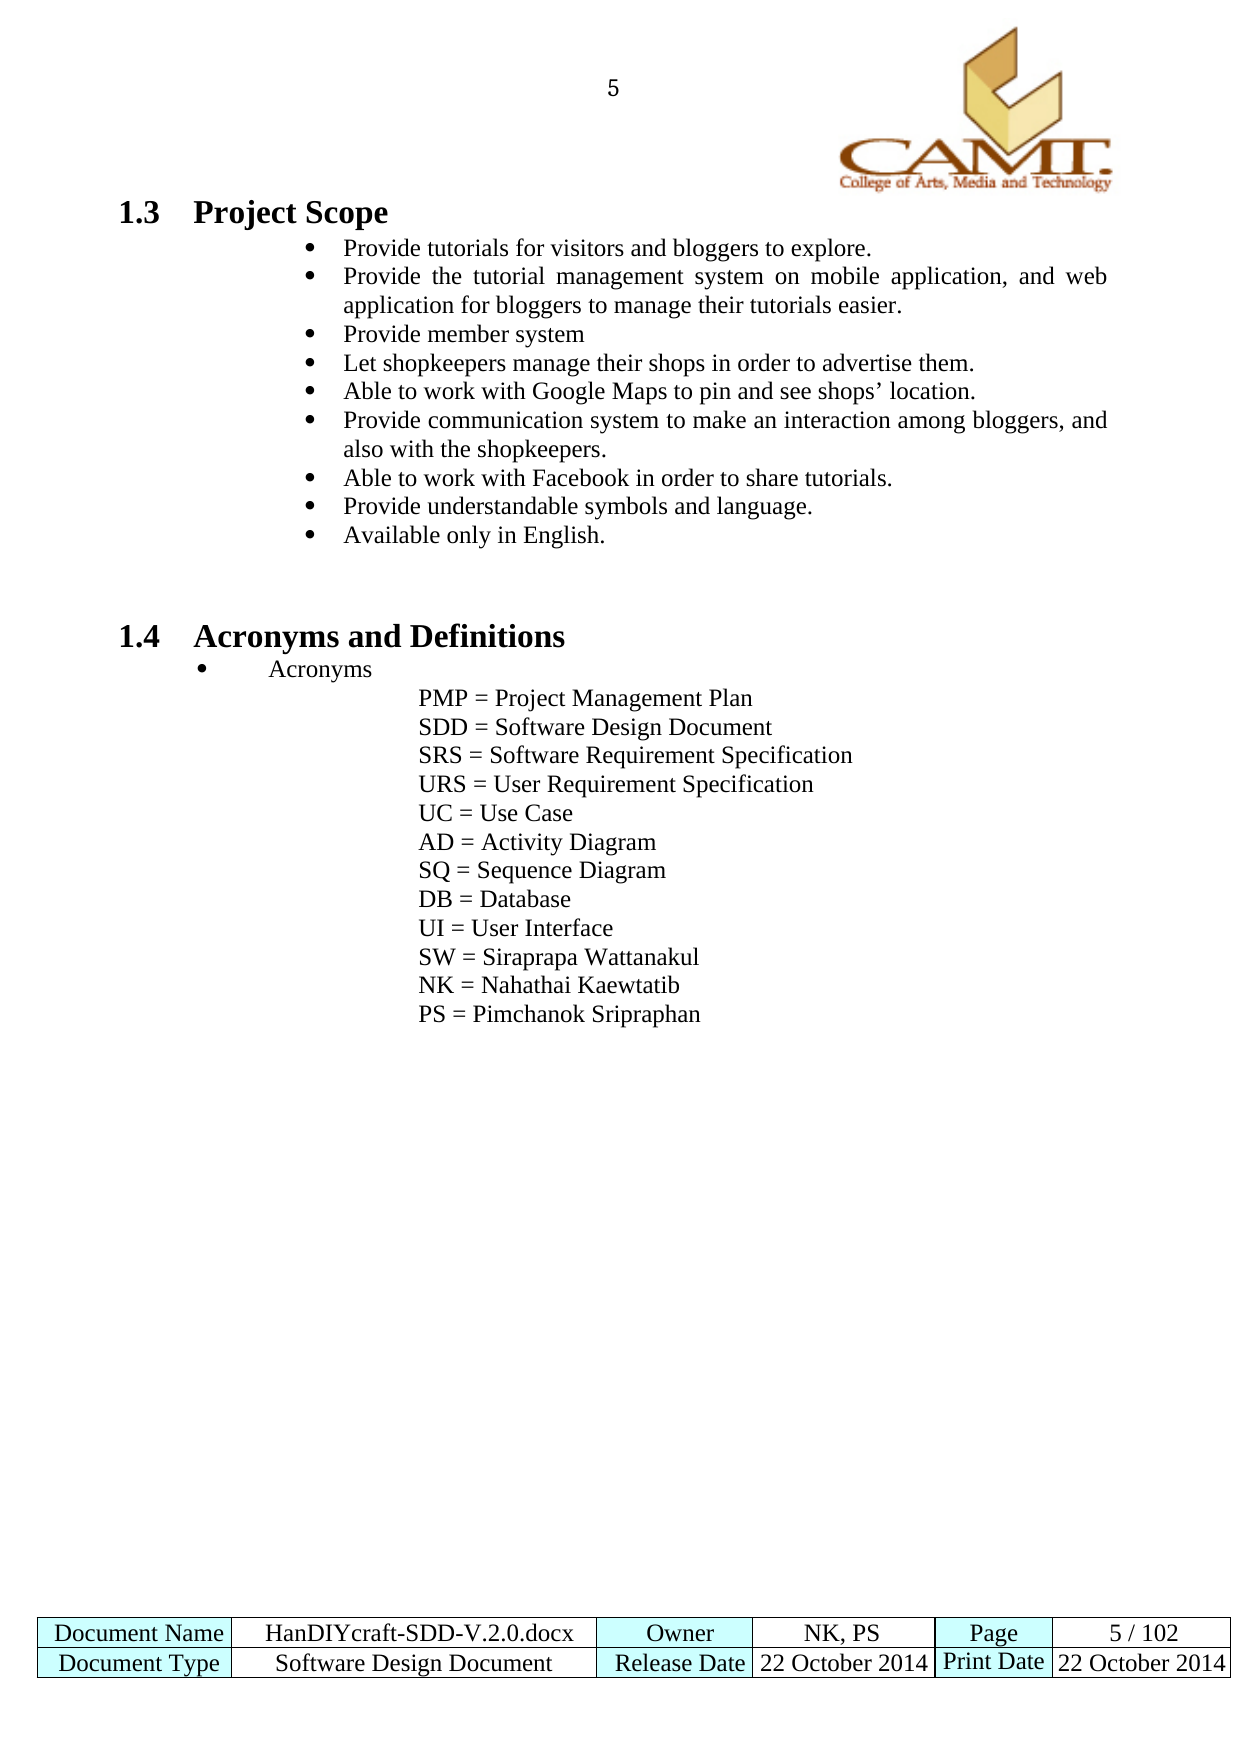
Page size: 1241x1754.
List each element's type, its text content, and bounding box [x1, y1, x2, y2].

list UC = Use Case [340, 798, 1108, 827]
list AD = Activity Diagram [340, 827, 1108, 856]
list PS = Pimchanok Sripraphan [340, 999, 1108, 1028]
picture [755, 18, 1221, 207]
list NK = Nahathai Kaewtatib [340, 971, 1108, 999]
list SQ = Sequence Diagram [340, 856, 1108, 884]
list Available only in English. [306, 520, 1108, 549]
list Acronyms and Definitions [118, 616, 1108, 654]
list Provide tutorials for visitors and bloggers to explore. [306, 233, 1108, 261]
list Provide member system [306, 319, 1108, 348]
list Provide understandable symbols and language. [306, 491, 1108, 520]
list SW = Siraprapa Wattanakul [415, 942, 1108, 971]
list Acronyms [193, 654, 1108, 683]
list Let shopkeepers manage their shops in order to advertise them. [306, 348, 1108, 376]
list DB = Database UI = User Interface [343, 884, 1108, 942]
list SDD = Software Design Document [340, 712, 1108, 741]
list URS = User Requirement Specification [340, 769, 1108, 798]
list Able to work with Google Maps to pin and see shops’ location. [306, 376, 1108, 405]
list SRS = Software Requirement Specification [340, 741, 1108, 769]
list PMP = Project Management Plan [415, 683, 1108, 712]
list Project Scope [118, 192, 1108, 230]
list Provide communication system to make an interaction among bloggers, and also with the shopkeepers. [306, 405, 1108, 463]
list Able to work with Facebook in order to share tutorials. [306, 463, 1108, 491]
list Provide the tutorial management system on mobile application, and web application for bloggers to manage their tutorials easier. [306, 261, 1108, 319]
